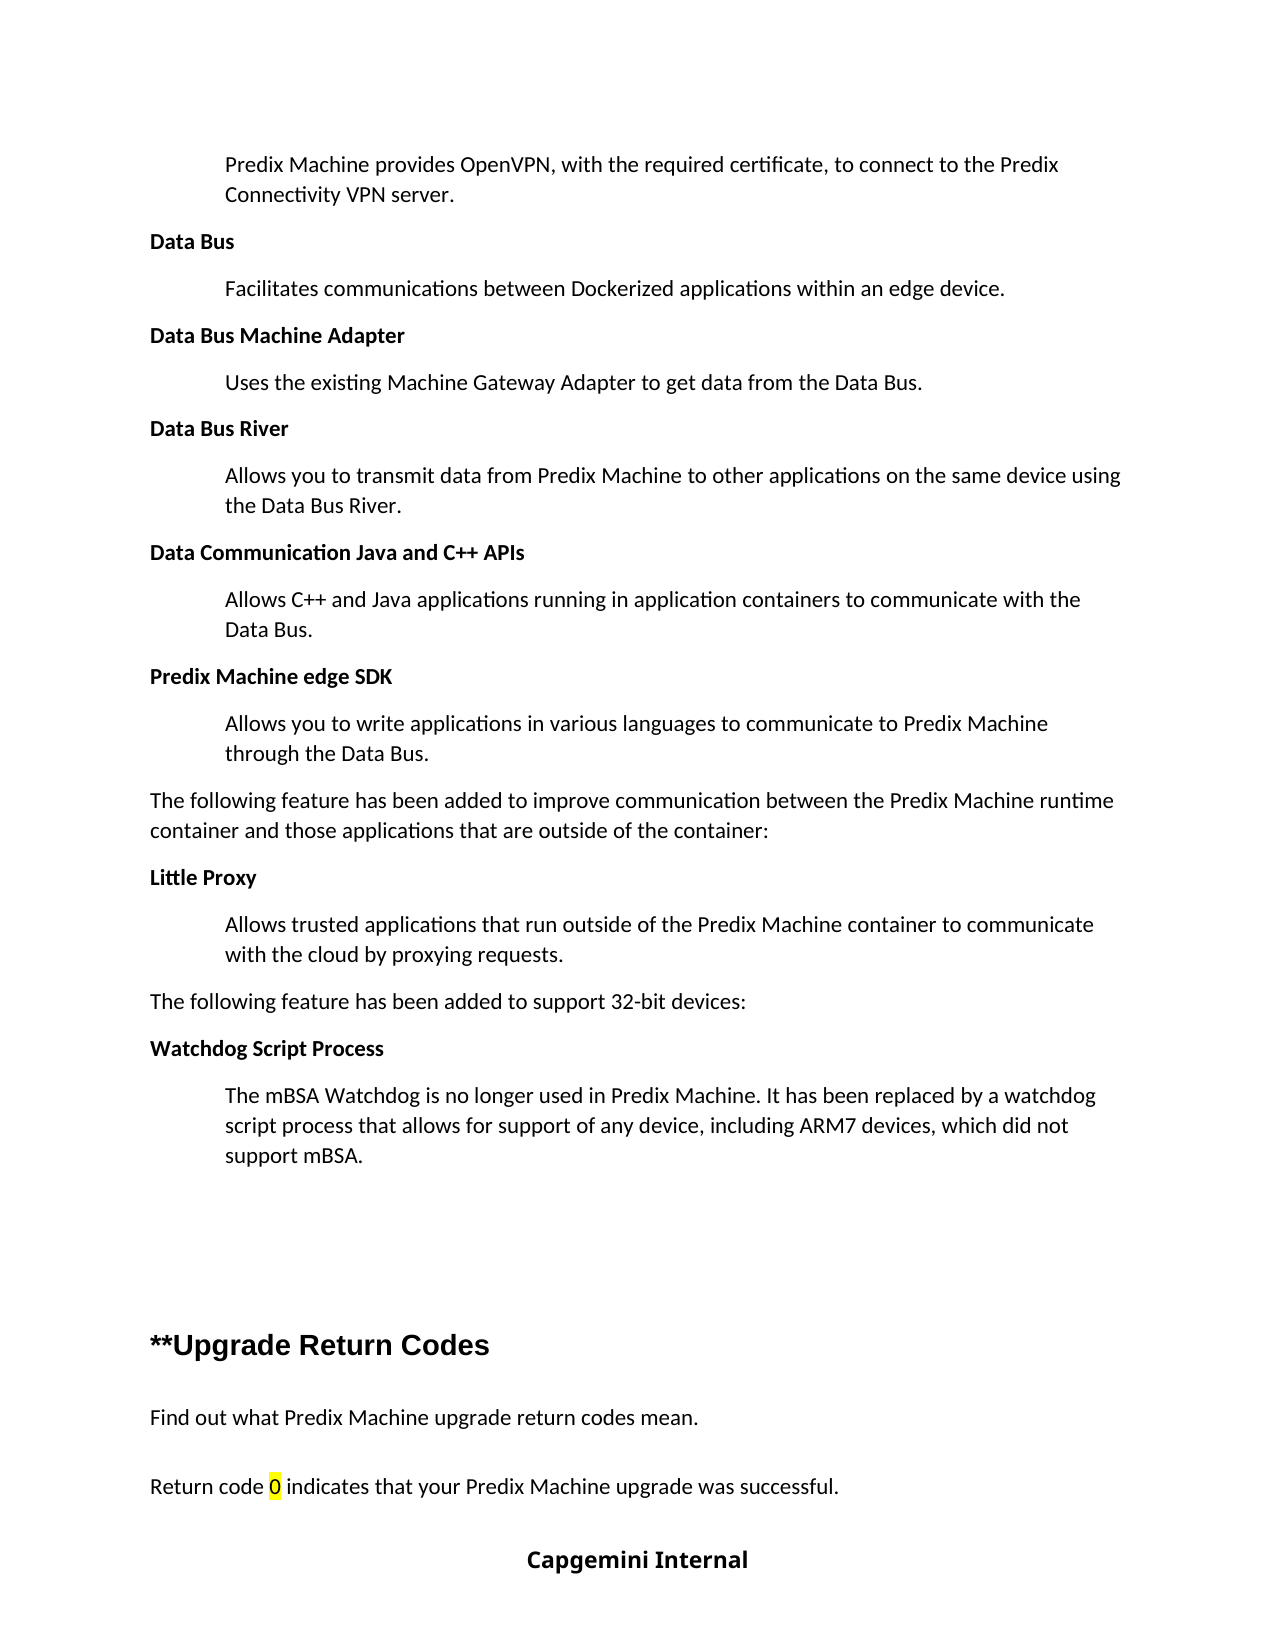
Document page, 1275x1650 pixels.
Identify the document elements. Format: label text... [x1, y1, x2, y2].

subtitle **Upgrade Return Codes [150, 1328, 1125, 1362]
text The following feature has been added to improve communication between the Predix Machine runtime container and those applications that are outside of the container: [150, 786, 1125, 845]
text Data Bus [150, 227, 1125, 255]
text Allows you to write applications in various languages to communicate to Predix Machine through the Data Bus. [225, 709, 1125, 768]
text Allows C++ and Java applications running in application containers to communicate with the Data Bus. [225, 585, 1125, 644]
text Return code 0 indicates that your Predix Machine upgrade was successful. [150, 1460, 1125, 1500]
text Little Proxy [150, 863, 1125, 892]
text Watchdog Script Process [150, 1034, 1125, 1062]
text Find out what Predix Machine upgrade return codes mean. [150, 1391, 1125, 1431]
text Uses the existing Machine Gateway Adapter to get data from the Data Bus. [225, 368, 1125, 396]
text Data Bus River [150, 414, 1125, 443]
text Data Communication Java and C++ APIs [150, 538, 1125, 567]
text Predix Machine edge SDK [150, 662, 1125, 691]
text Data Bus Machine Adapter [150, 321, 1125, 349]
text Predix Machine provides OpenVPN, with the required certificate, to connect to the Predix Connectivity VPN server. [225, 150, 1125, 208]
text The following feature has been added to support 32-bit devices: [150, 987, 1125, 1016]
text Allows you to transmit data from Predix Machine to other applications on the same device using the Data Bus River. [225, 461, 1125, 520]
text Facilitates communications between Dockerized applications within an edge device. [225, 274, 1125, 302]
text Allows trusted applications that run outside of the Predix Machine container to communicate with the cloud by proxying requests. [225, 910, 1125, 969]
text The mBSA Watchdog is no longer used in Predix Machine. It has been replaced by a watchdog script process that allows for support of any device, including ARM7 devices, which did not support mBSA. [225, 1081, 1125, 1170]
